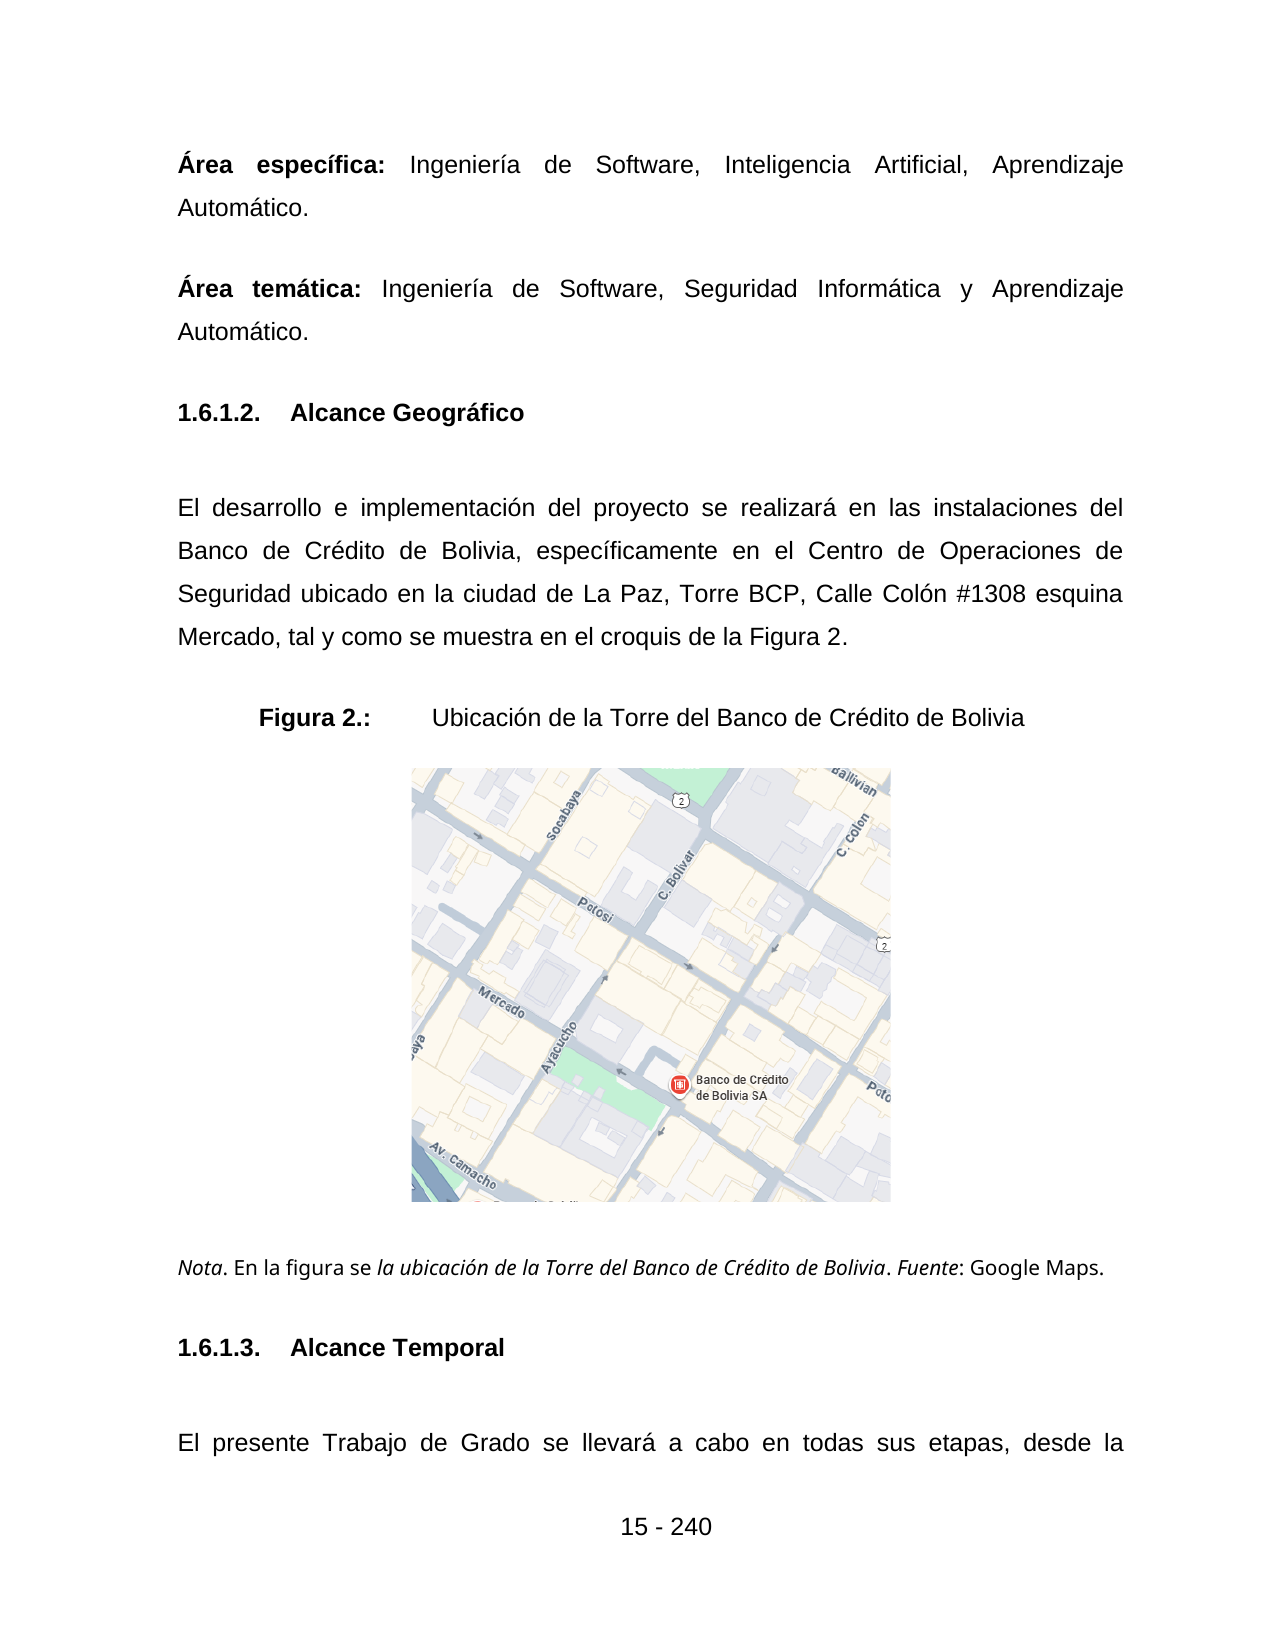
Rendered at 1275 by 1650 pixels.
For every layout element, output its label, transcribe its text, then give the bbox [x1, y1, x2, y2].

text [177, 1428, 1125, 1457]
text Área temática: Ingeniería de Software, Seguridad Informática y Aprendizaje Automático. [177, 274, 1125, 346]
text El desarrollo e implementación del proyecto se realizará en las instalaciones del Banco de Crédito de Bolivia, específicamente en el Centro de Operaciones de Seguridad ubicado en la ciudad de La Paz, Torre BCP, Calle Colón #1308 esquina Mercado, tal y como se muestra en el croquis de la Figura 2. [177, 492, 1125, 651]
picture [411, 768, 891, 1202]
text Ubicación de la Torre del Banco de Crédito de Bolivia [215, 702, 1125, 731]
text Nota. En la figura se la ubicación de la Torre del Banco de Crédito de Bolivia. Fuente: Google Maps. [177, 1253, 1125, 1282]
list Alcance Temporal [177, 1333, 1125, 1362]
text Área específica: Ingeniería de Software, Inteligencia Artificial, Aprendizaje Automático. [177, 150, 1125, 222]
list Alcance Geográfico [177, 397, 1125, 426]
